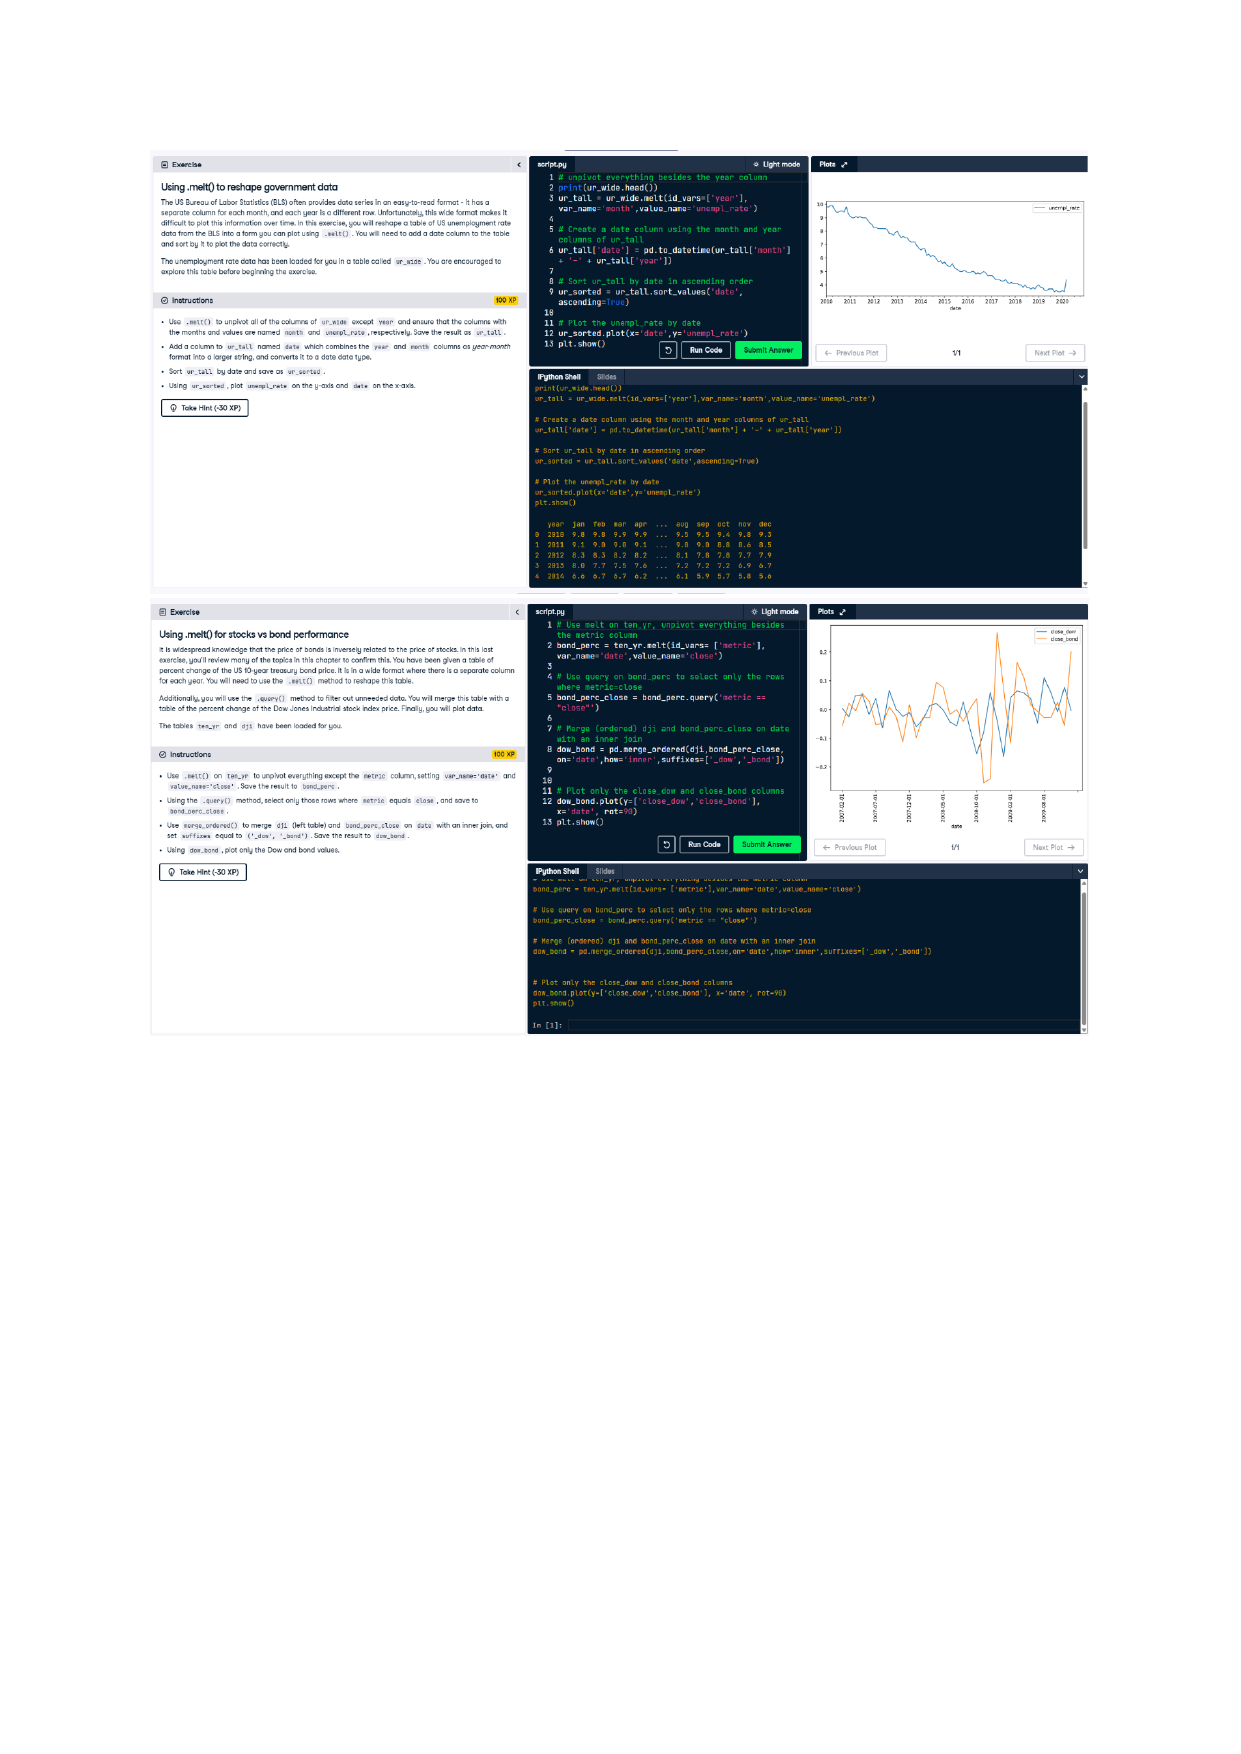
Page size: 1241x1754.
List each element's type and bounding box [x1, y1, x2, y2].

picture [150, 150, 1088, 594]
picture [150, 598, 1090, 1036]
